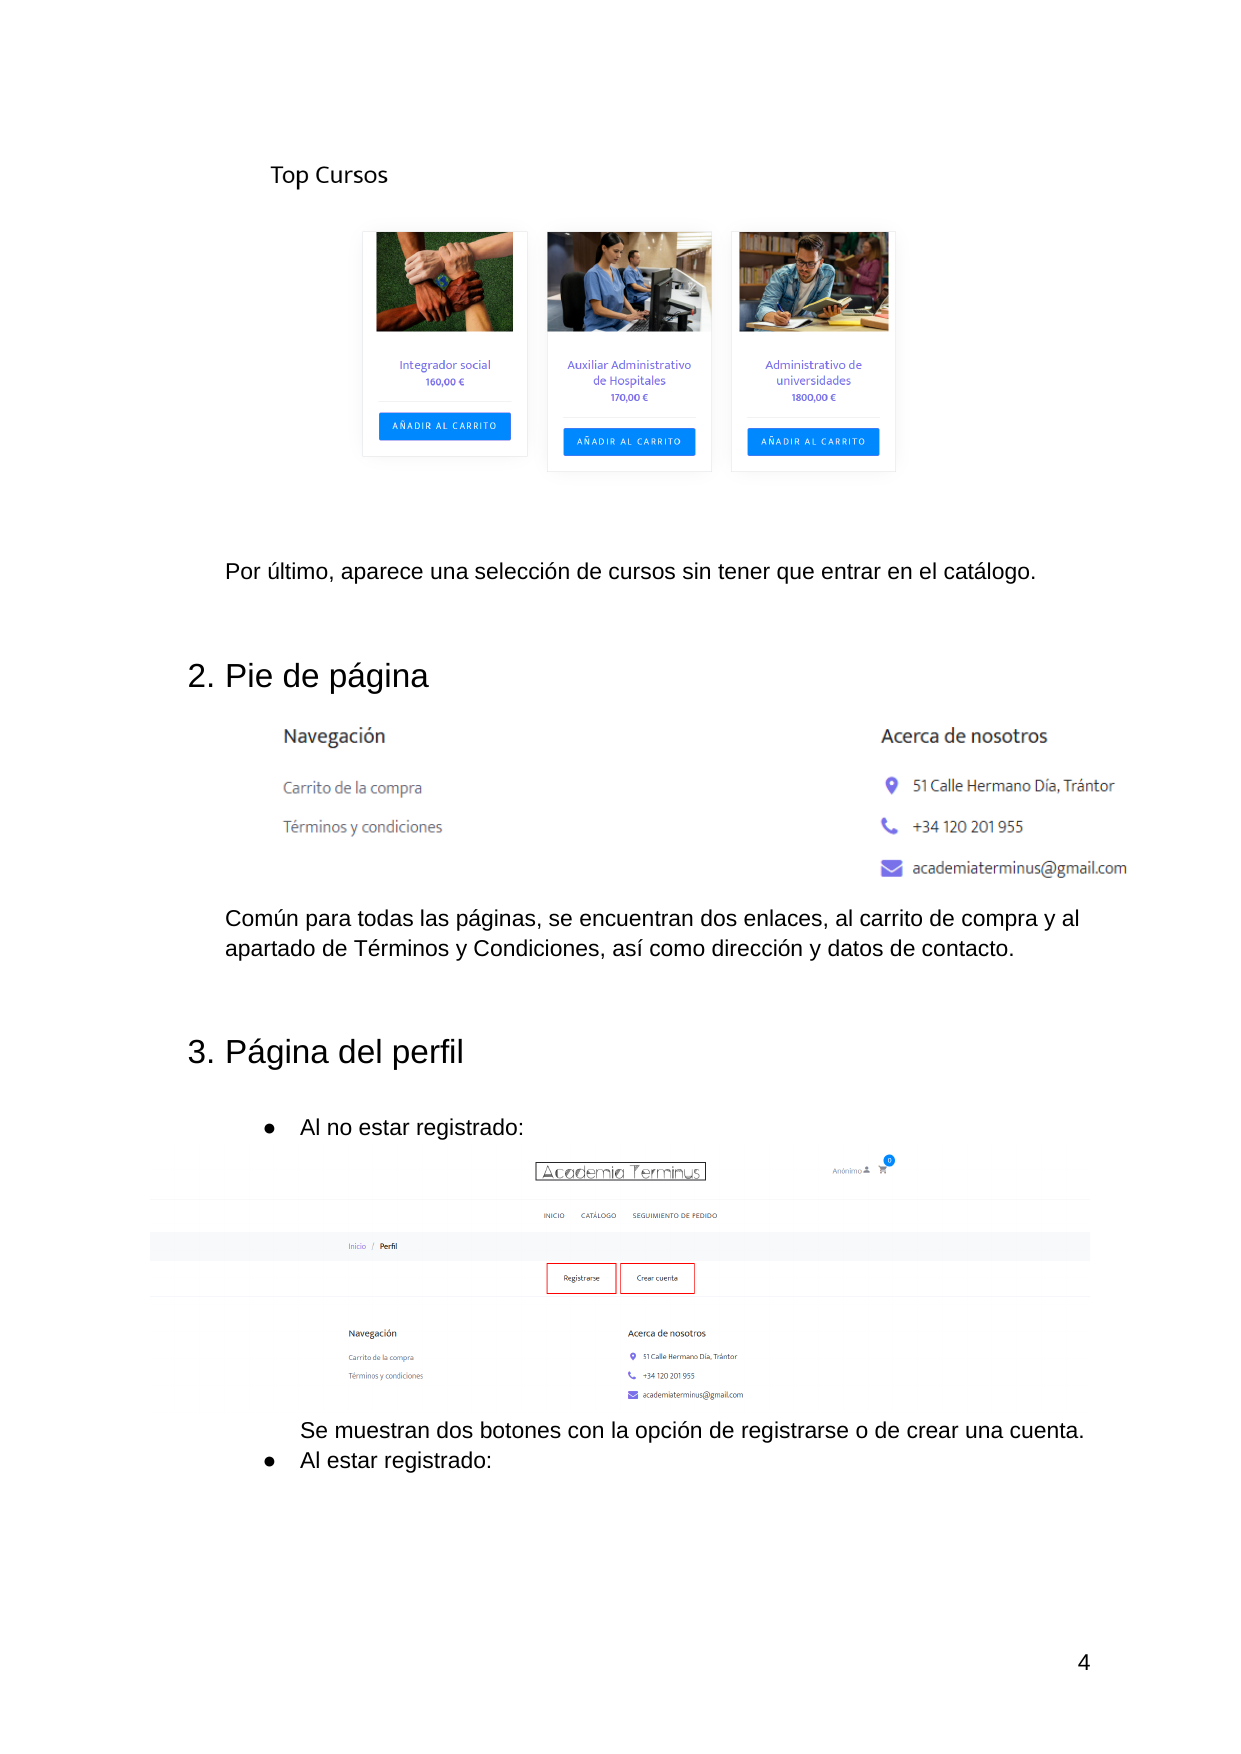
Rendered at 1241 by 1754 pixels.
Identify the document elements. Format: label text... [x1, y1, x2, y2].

text Por último, aparece una selección de cursos sin tener que entrar en el catálogo. [225, 558, 1090, 584]
text Común para todas las páginas, se encuentran dos enlaces, al carrito de compra y al apartado de Términos y Condiciones, así como dirección y datos de contacto. [225, 904, 1090, 961]
picture [225, 706, 1166, 901]
picture [150, 150, 1091, 555]
picture [150, 1143, 1091, 1413]
subtitle Página del perfil [187, 1033, 1090, 1071]
list Al estar registrado: [262, 1447, 1090, 1473]
list Al no estar registrado: [262, 1114, 1090, 1140]
text Se muestran dos botones con la opción de registrarse o de crear una cuenta. [225, 1417, 1090, 1443]
subtitle Pie de página [187, 656, 1090, 694]
